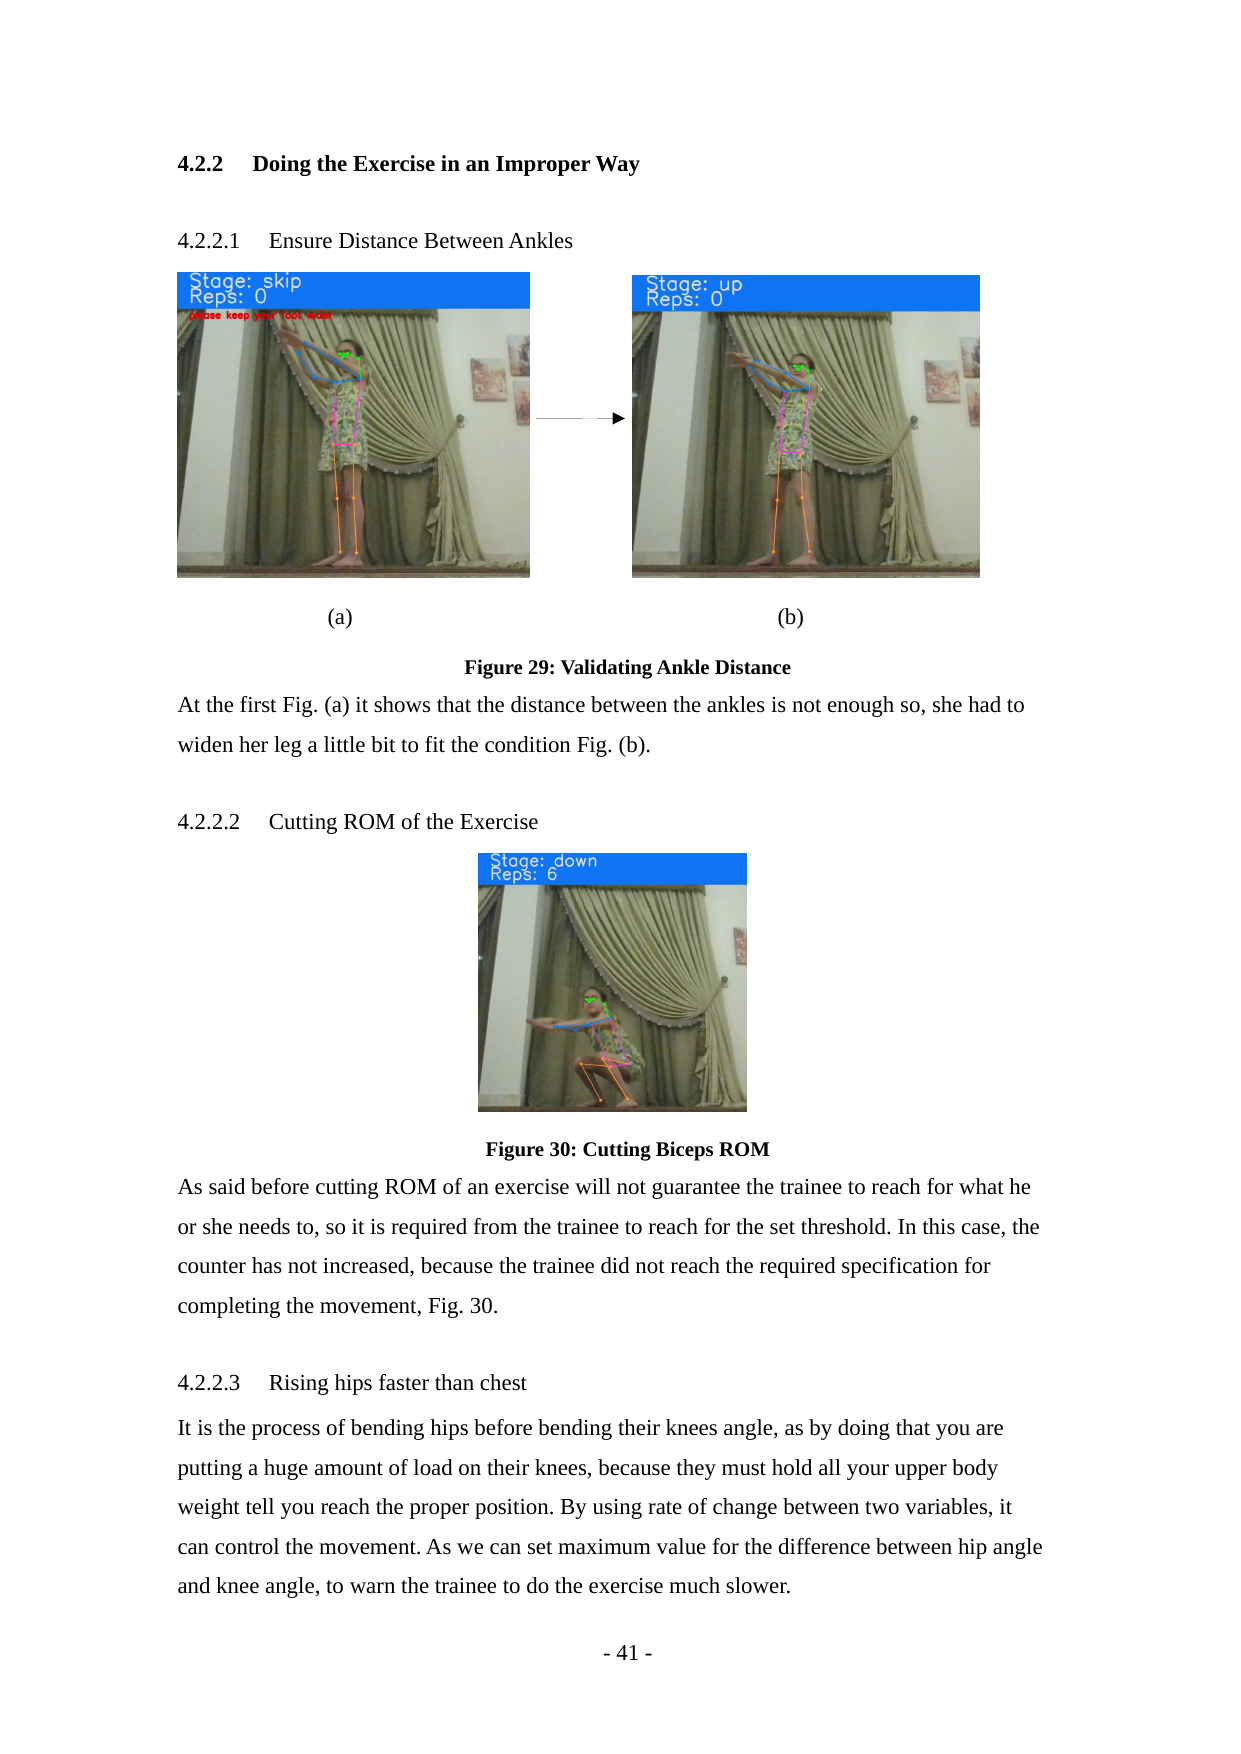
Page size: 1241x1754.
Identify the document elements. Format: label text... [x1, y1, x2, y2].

subtitle Cutting ROM of the Exercise [177, 808, 1048, 834]
text Figure 30: Cutting Biceps ROM [177, 1137, 1048, 1161]
picture [478, 853, 747, 1112]
text It is the process of bending hips before bending their knees angle, as by doing that you are putting a huge amount of load on their knees, because they must hold all your upper body weight tell you reach the proper position. By using rate of change between two variables, it can control the movement. As we can set maximum value for the difference between hip angle and knee angle, to warn the trainee to do the exercise much slower. [177, 1414, 1048, 1599]
picture [632, 275, 980, 578]
subtitle Ensure Distance Between Ankles [177, 227, 1048, 253]
subtitle Doing the Exercise in an Improper Way [177, 150, 1048, 176]
subtitle Rising hips faster than chest [177, 1369, 1048, 1395]
text As said before cutting ROM of an exercise will not guarantee the trainee to reach for what he or she needs to, so it is required from the trainee to reach for the set threshold. In this case, the counter has not increased, because the trainee did not reach the required specification for completing the movement, Fig. 30. [177, 1173, 1048, 1318]
text (a) (b) [177, 603, 1048, 630]
picture [177, 272, 530, 578]
text Figure 29: Validating Ankle Distance [177, 655, 1048, 679]
text At the first Fig. (a) it shows that the distance between the ankles is not enough so, she had to widen her leg a little bit to fit the condition Fig. (b). [177, 691, 1048, 757]
